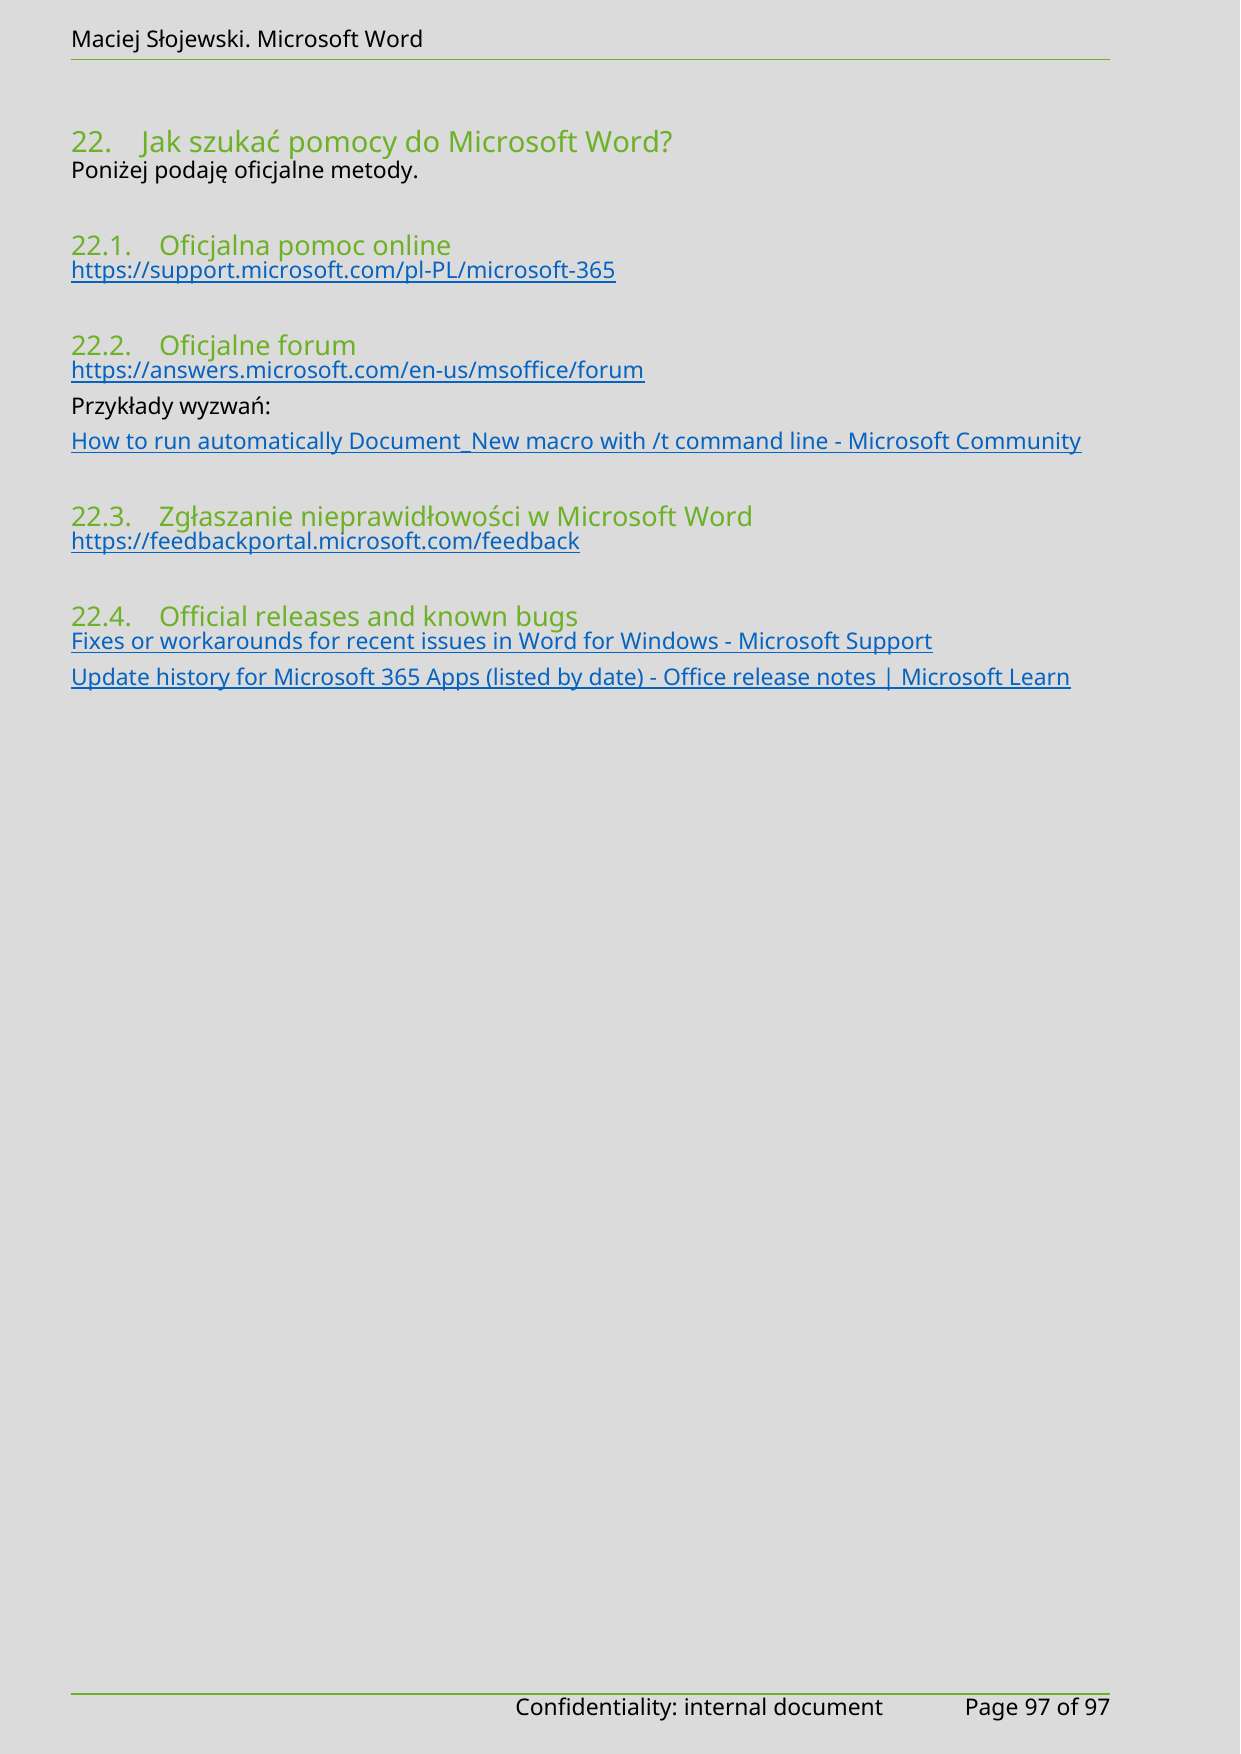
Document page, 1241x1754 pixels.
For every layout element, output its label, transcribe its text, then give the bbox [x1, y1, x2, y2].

text Przykłady wyzwań: [71, 396, 1110, 419]
subtitle Oficjalna pomoc online [71, 233, 1110, 261]
text https://support.microsoft.com/pl-PL/microsoft-365 [71, 261, 1110, 283]
text Fixes or workarounds for recent issues in Word for Windows - Microsoft Support [71, 631, 1110, 654]
subtitle Oficjalne forum [71, 333, 1110, 361]
subtitle Official releases and known bugs [71, 604, 1110, 631]
text https://answers.microsoft.com/en-us/msoffice/forum [71, 361, 1110, 383]
subtitle Jak szukać pomocy do Microsoft Word? [71, 121, 1110, 161]
text Poniżej podaję oficjalne metody. [71, 161, 1110, 183]
text How to run automatically Document_New macro with /t command line - Microsoft Community [71, 431, 1110, 454]
text Update history for Microsoft 365 Apps (listed by date) - Office release notes | Microsoft Learn [71, 667, 1110, 690]
subtitle Zgłaszanie nieprawidłowości w Microsoft Word [71, 504, 1110, 531]
text https://feedbackportal.microsoft.com/feedback [71, 531, 1110, 554]
